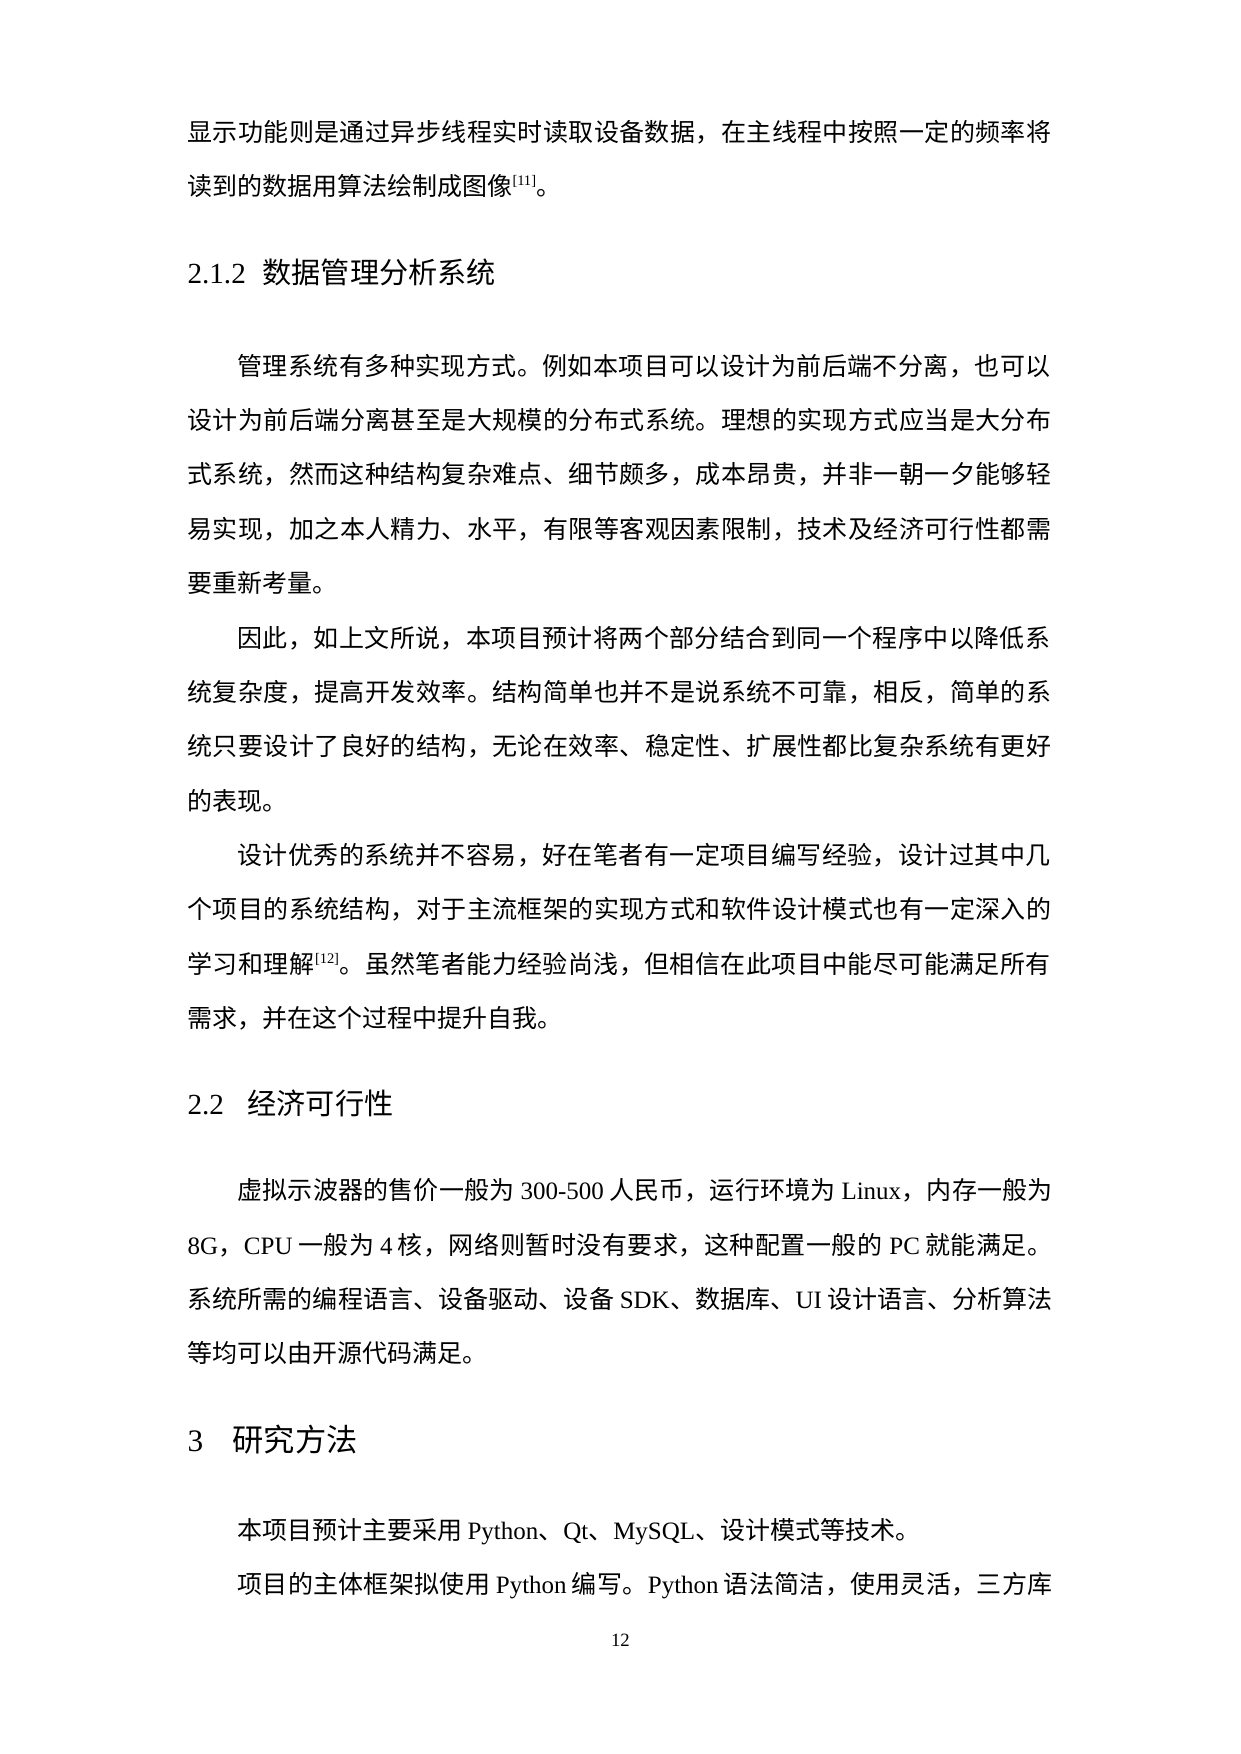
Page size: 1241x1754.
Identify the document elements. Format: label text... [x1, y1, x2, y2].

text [187, 1564, 1053, 1601]
text 管理系统有多种实现方式。例如本项目可以设计为前后端不分离，也可以设计为前后端分离甚至是大规模的分布式系统。理想的实现方式应当是大分布式系统，然而这种结构复杂难点、细节颇多，成本昂贵，并非一朝一夕能够轻易实现，加之本人精力、水平，有限等客观因素限制，技术及经济可行性都需要重新考量。 [187, 346, 1053, 600]
subtitle 研究方法 [187, 1415, 1053, 1461]
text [187, 112, 1053, 203]
subtitle 数据管理分析系统 [187, 250, 1053, 292]
subtitle 经济可行性 [187, 1080, 1053, 1122]
text 因此，如上文所说，本项目预计将两个部分结合到同一个程序中以降低系统复杂度，提高开发效率。结构简单也并不是说系统不可靠，相反，简单的系统只要设计了良好的结构，无论在效率、稳定性、扩展性都比复杂系统有更好的表现。 [187, 618, 1053, 817]
text 虚拟示波器的售价一般为300-500人民币，运行环境为Linux，内存一般为8G，CPU一般为4核，网络则暂时没有要求，这种配置一般的PC就能满足。系统所需的编程语言、设备驱动、设备SDK、数据库、UI设计语言、分析算法等均可以由开源代码满足。 [187, 1171, 1053, 1370]
text 设计优秀的系统并不容易，好在笔者有一定项目编写经验，设计过其中几个项目的系统结构，对于主流框架的实现方式和软件设计模式也有一定深入的学习和理解[12]。虽然笔者能力经验尚浅，但相信在此项目中能尽可能满足所有需求，并在这个过程中提升自我。 [187, 836, 1053, 1035]
text 本项目预计主要采用Python、Qt、MySQL、设计模式等技术。 [187, 1510, 1053, 1546]
